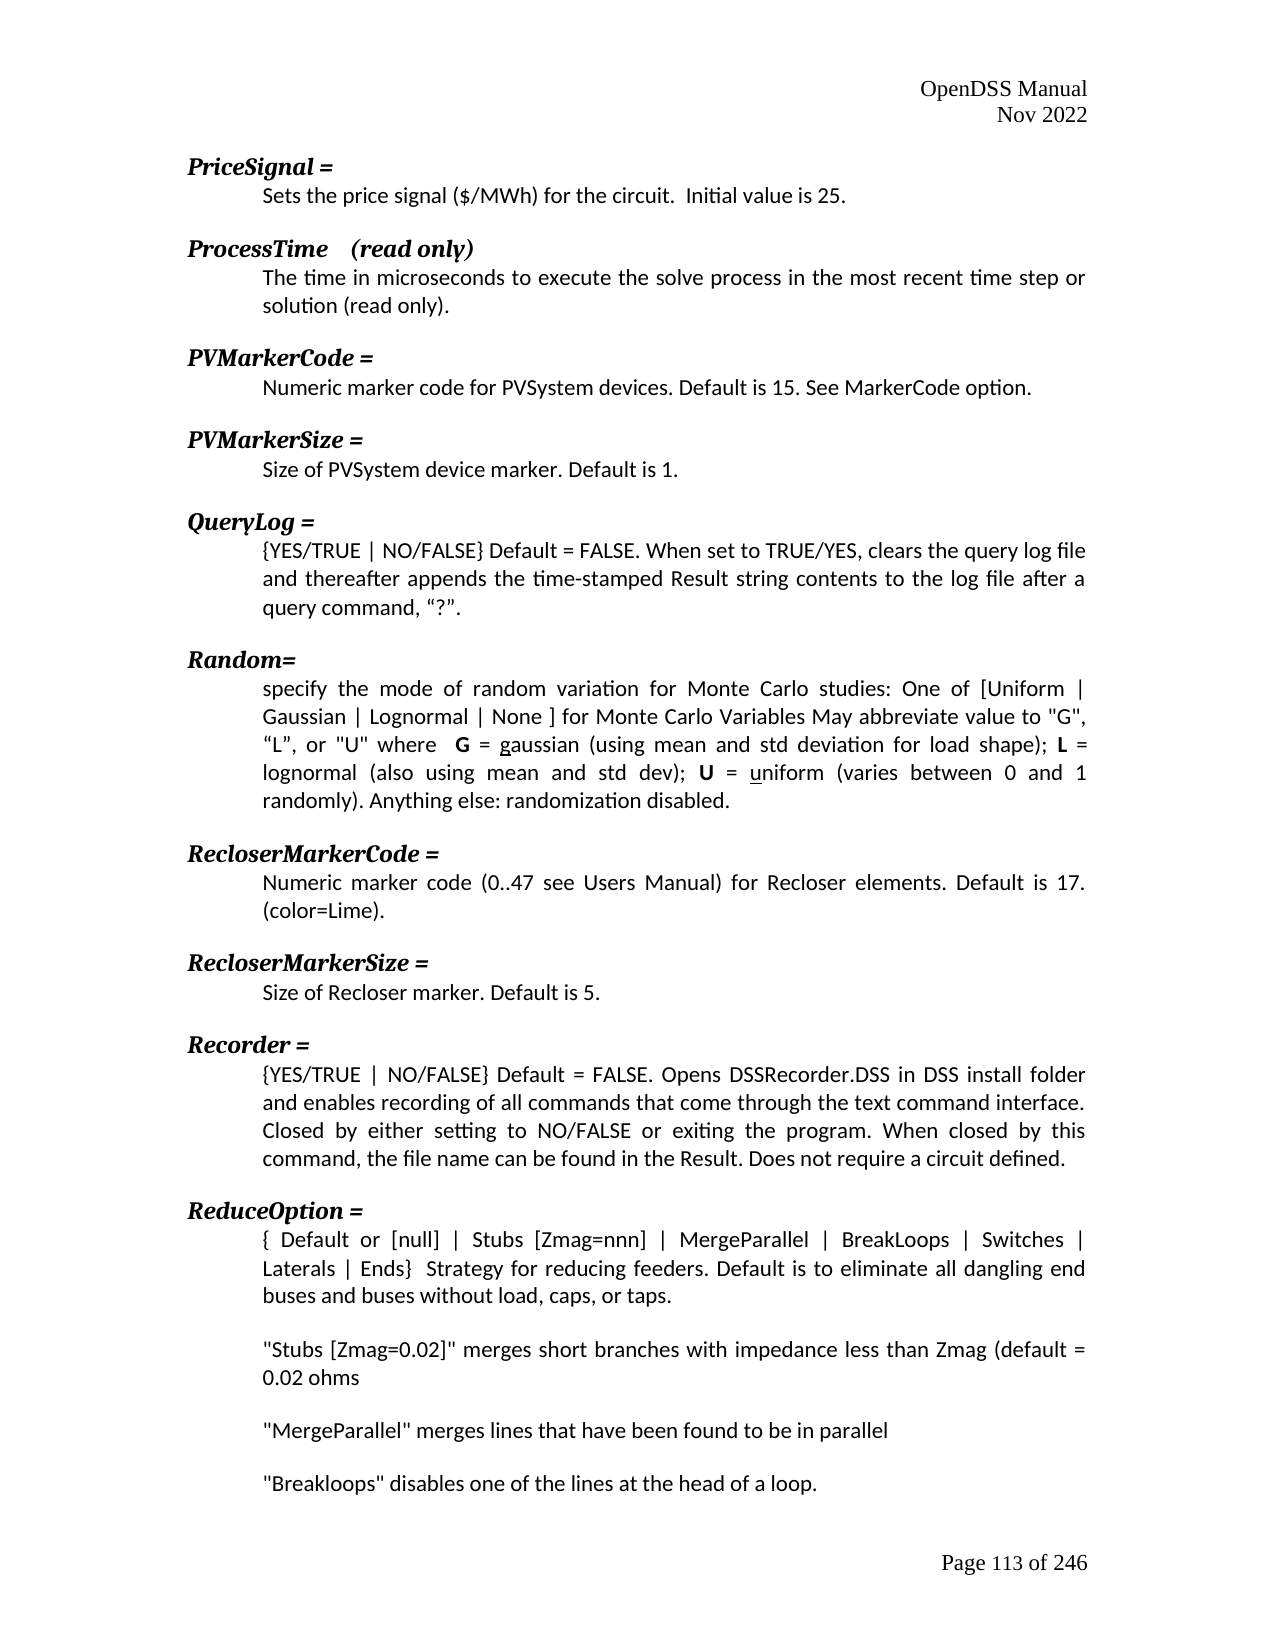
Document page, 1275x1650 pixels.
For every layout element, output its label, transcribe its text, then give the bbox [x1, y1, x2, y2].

text Sets the price signal ($/MWh) for the circuit. Initial value is 25. [262, 181, 1087, 209]
text Numeric marker code for PVSystem devices. Default is 15. See MarkerCode option. [262, 373, 1087, 401]
text Size of PVSystem device marker. Default is 1. [262, 455, 1087, 483]
subtitle PVMarkerSize = [187, 426, 1087, 455]
text "Breakloops" disables one of the lines at the head of a loop. [262, 1469, 1087, 1497]
text {YES/TRUE | NO/FALSE} Default = FALSE. When set to TRUE/YES, clears the query log file and thereafter appends the time-stamped Result string contents to the log file after a query command, “?”. [262, 537, 1087, 621]
text Size of Recloser marker. Default is 5. [262, 978, 1087, 1006]
subtitle PriceSignal = [187, 153, 1087, 181]
text Numeric marker code (0..47 see Users Manual) for Recloser elements. Default is 17. (color=Lime). [262, 868, 1087, 924]
subtitle ProcessTime (read only) [187, 234, 1087, 263]
subtitle Random= [187, 646, 1087, 674]
text { Default or [null] | Stubs [Zmag=nnn] | MergeParallel | BreakLoops | Switches | Laterals | Ends} Strategy for reducing feeders. Default is to eliminate all dangling end buses and buses without load, caps, or taps. [262, 1226, 1087, 1310]
subtitle QueryLog = [187, 508, 1087, 537]
text {YES/TRUE | NO/FALSE} Default = FALSE. Opens DSSRecorder.DSS in DSS install folder and enables recording of all commands that come through the text command interface. Closed by either setting to NO/FALSE or exiting the program. When closed by this command, the file name can be found in the Result. Does not require a circuit defined. [262, 1060, 1087, 1172]
subtitle PVMarkerCode = [187, 344, 1087, 373]
text "Stubs [Zmag=0.02]" merges short branches with impedance less than Zmag (default = 0.02 ohms [262, 1335, 1087, 1391]
subtitle Recorder = [187, 1031, 1087, 1060]
text The time in microseconds to execute the solve process in the most recent time step or solution (read only). [262, 263, 1087, 319]
subtitle ReduceOption = [187, 1197, 1087, 1226]
text "MergeParallel" merges lines that have been found to be in parallel [262, 1416, 1087, 1444]
text specify the mode of random variation for studies: One of [Uniform | Gaussian | Lognormal | None ] for Monte Carlo Variables May abbreviate value to "G", “L”, or "U" where G = gaussian (using mean and std deviation for load shape); L = lognormal (also using mean and std dev); U = uniform (varies between 0 and 1 randomly). Anything else: randomization disabled. [262, 674, 1087, 814]
subtitle RecloserMarkerCode = [187, 839, 1087, 868]
subtitle RecloserMarkerSize = [187, 949, 1087, 978]
